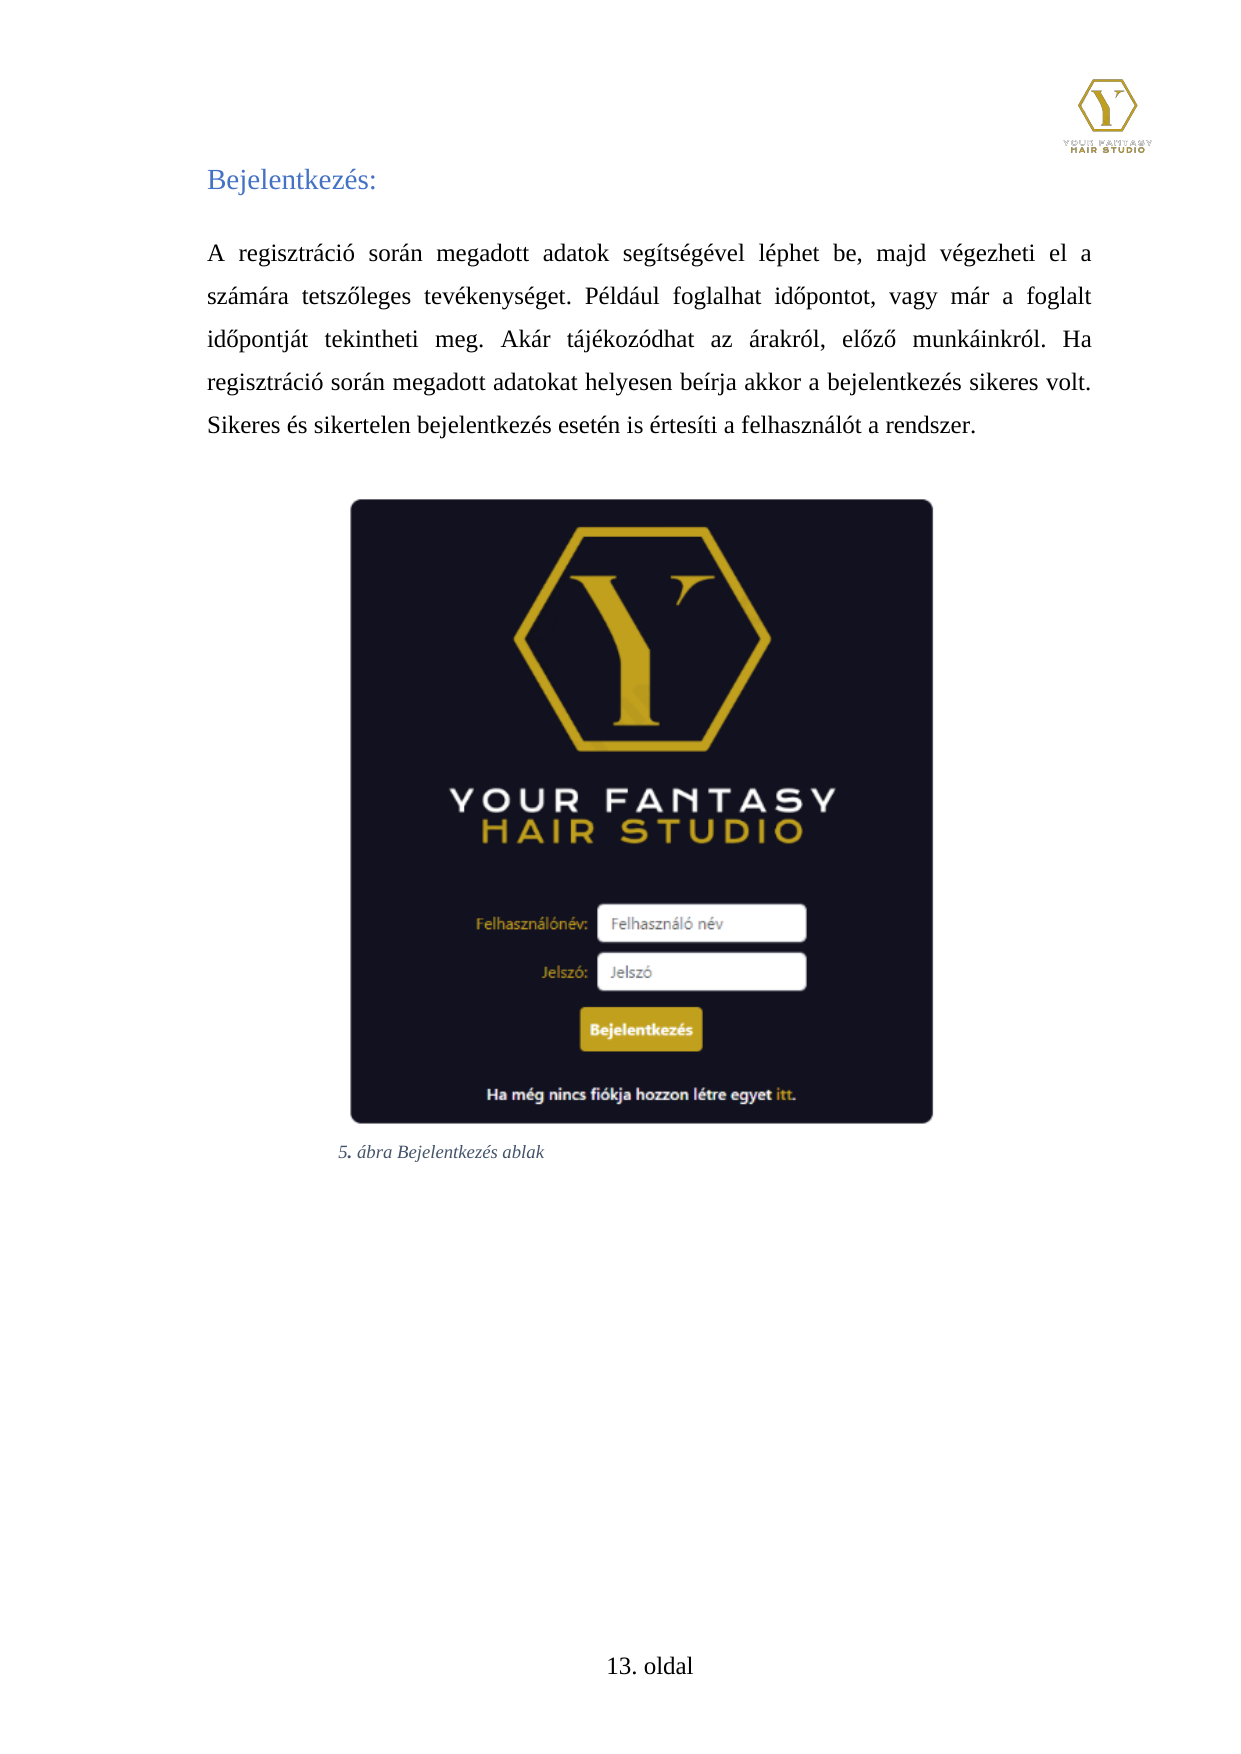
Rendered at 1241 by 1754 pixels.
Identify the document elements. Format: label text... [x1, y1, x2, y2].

picture [248, 458, 1051, 1142]
text A regisztráció során megadott adatok segítségével léphet be, majd végezheti el a számára tetszőleges tevékenységet. Például foglalhat időpontot, vagy már a foglalt időpontját tekintheti meg. Akár tájékozódhat az árakról, előző munkáinkról. Ha regisztráció során megadott adatokat helyesen beírja akkor a bejelentkezés sikeres volt. Sikeres és sikertelen bejelentkezés esetén is értesíti a felhasználót a rendszer. [207, 238, 1092, 439]
text Bejelentkezés: [207, 162, 1092, 196]
picture [1063, 73, 1152, 163]
